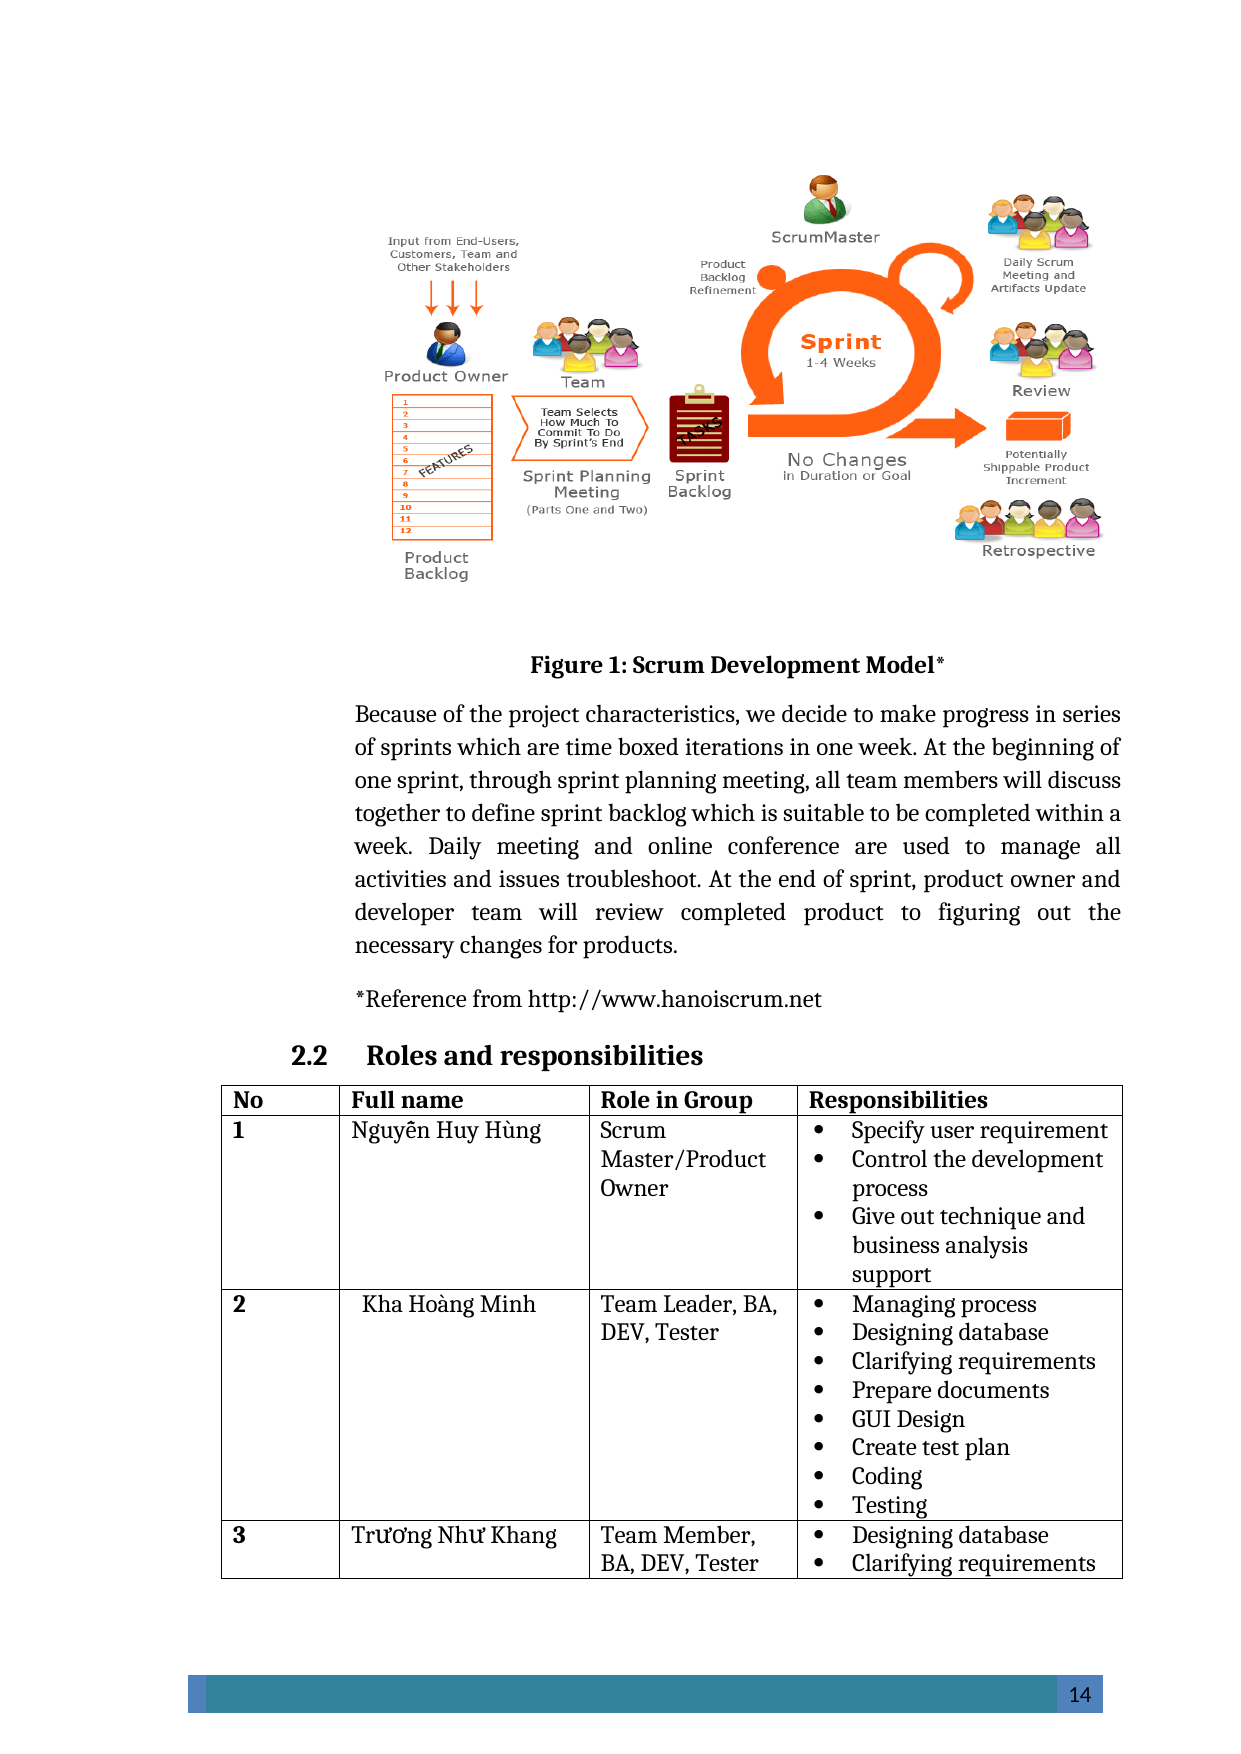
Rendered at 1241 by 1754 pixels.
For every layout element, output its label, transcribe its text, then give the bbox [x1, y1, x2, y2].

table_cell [590, 1521, 797, 1578]
picture [336, 154, 1110, 589]
table_header No [222, 1086, 339, 1115]
table_cell Trương Như Khang [340, 1521, 589, 1578]
table_cell Managing process Designing database Clarifying requirements Prepare documents GUI Design Create test plan Coding Testing [798, 1290, 1122, 1519]
table_cell Team Leader, BA, DEV, Tester [590, 1290, 797, 1519]
text Because of the project characteristics, we decide to make progress in series of sprints which are time boxed iterations in one week. At the beginning of one sprint, through sprint planning meeting, all team members will discuss together to define sprint backlog which is suitable to be completed within a week. Daily meeting and online conference are used to manage all activities and issues troubleshoot. At the end of sprint, product owner and developer team will review completed product to figuring out the necessary changes for products. [354, 700, 1122, 960]
subtitle Roles and responsibilities [291, 1039, 1122, 1073]
table_cell Scrum Master/Product Owner [590, 1116, 797, 1288]
table_cell Kha Hoàng Minh [340, 1290, 589, 1519]
text *Reference from http://www.hanoiscrum.net [354, 985, 1122, 1014]
text Figure 1: Scrum Development Model* [279, 651, 1122, 679]
table_cell 1 [222, 1116, 339, 1288]
table_cell Nguyễn Huy Hùng [340, 1116, 589, 1288]
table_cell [798, 1521, 1122, 1578]
table_header Full name [340, 1086, 589, 1115]
table_header Role in Group [590, 1086, 797, 1115]
table_cell 3 [222, 1521, 339, 1578]
table_cell 2 [222, 1290, 339, 1519]
table_cell Specify user requirement Control the development process Give out technique and business analysis support [798, 1116, 1122, 1288]
table_header Responsibilities [798, 1086, 1122, 1115]
